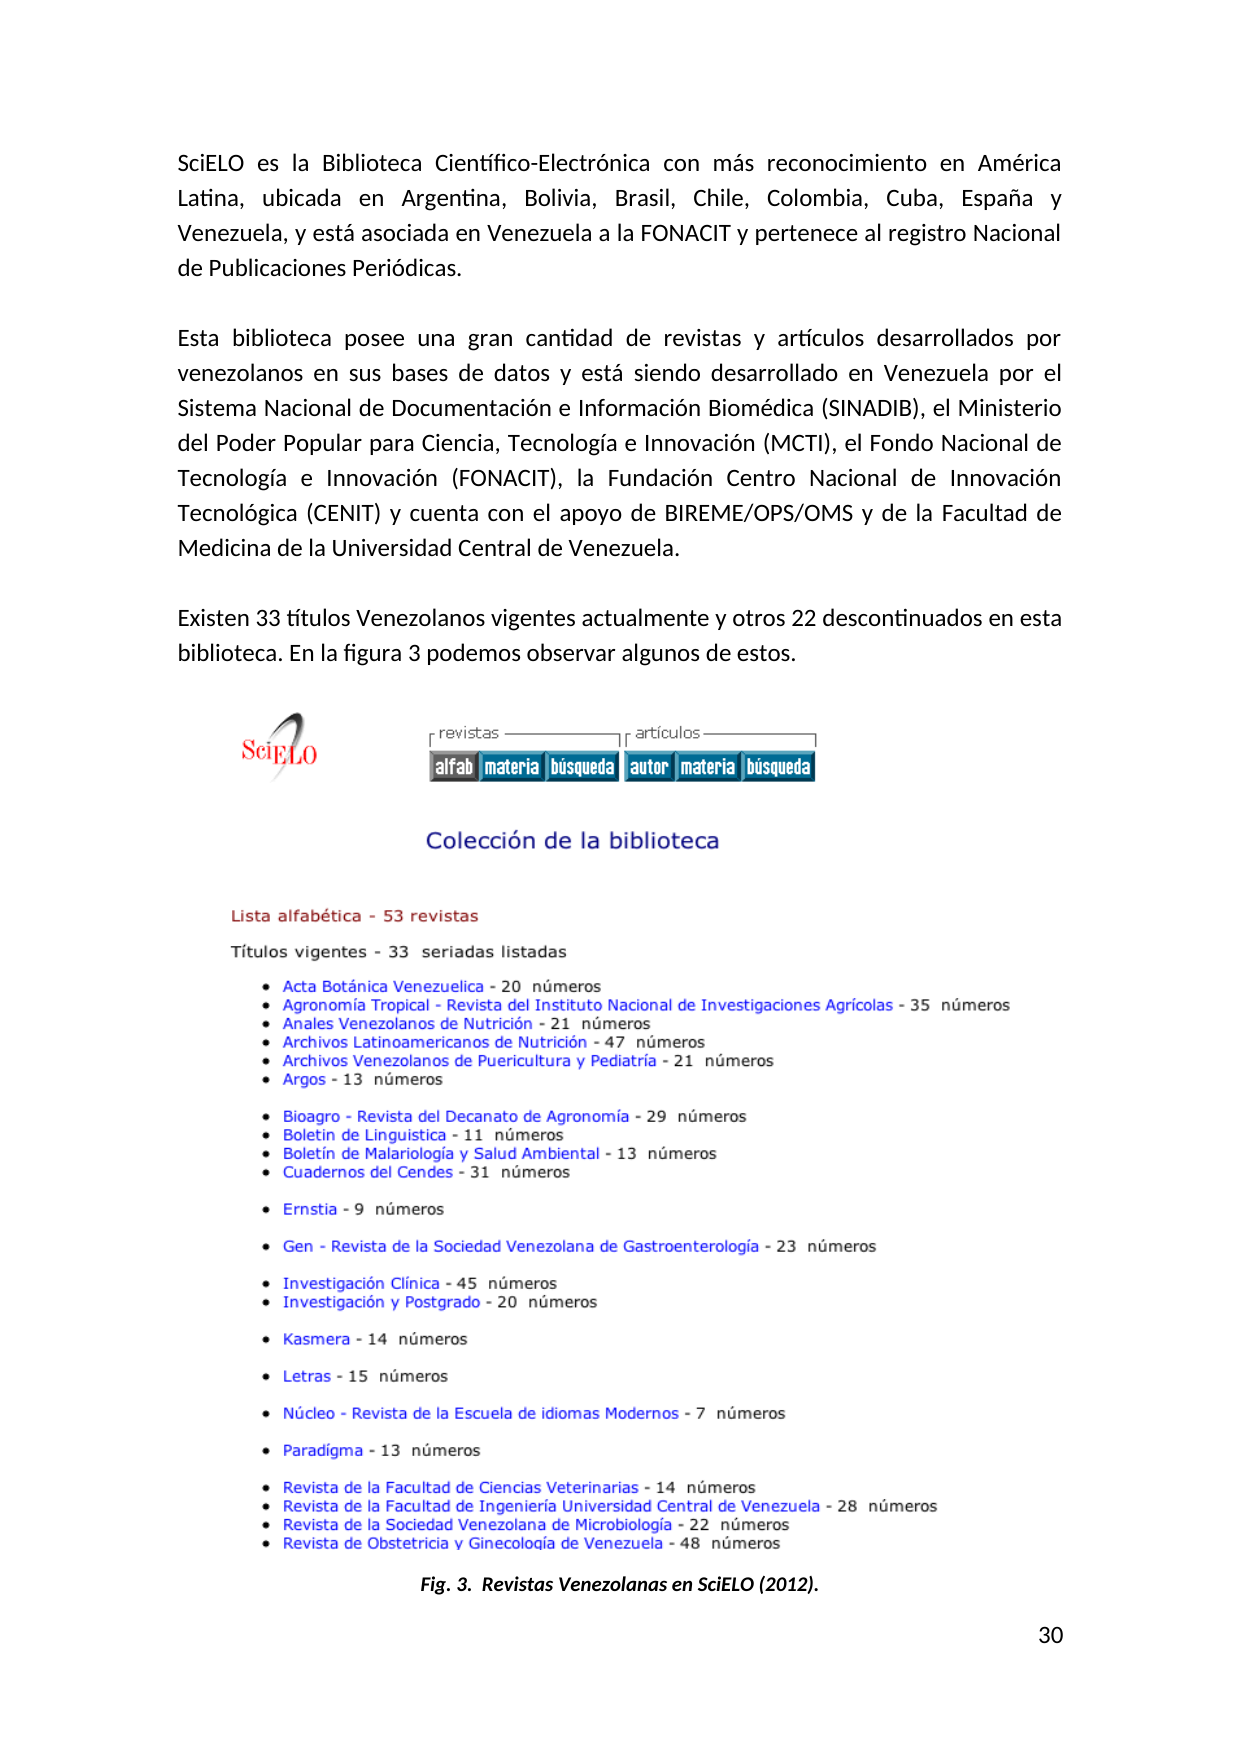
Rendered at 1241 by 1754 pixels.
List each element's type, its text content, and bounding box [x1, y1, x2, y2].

text SciELO es la Biblioteca Científico-Electrónica con más reconocimiento en América Latina, ubicada en Argentina, Bolivia, Brasil, Chile, Colombia, Cuba, España y Venezuela, y está asociada en Venezuela a la FONACIT y pertenece al registro Nacional de Publicaciones Periódicas. [177, 148, 1063, 283]
picture [197, 710, 1080, 1550]
text Esta biblioteca posee una gran cantidad de revistas y artículos desarrollados por venezolanos en sus bases de datos y está siendo desarrollado en Venezuela por el Sistema Nacional de Documentación e Información Biomédica (SINADIB), el Ministerio del Poder Popular para Ciencia, Tecnología e Innovación (MCTI), el Fondo Nacional de Tecnología e Innovación (FONACIT), la Fundación Centro Nacional de Innovación Tecnológica (CENIT) y cuenta con el apoyo de BIREME/OPS/OMS y de la Facultad de Medicina de la Universidad Central de Venezuela. [177, 323, 1063, 563]
text Existen 33 títulos Venezolanos vigentes actualmente y otros 22 descontinuados en esta biblioteca. En la figura 3 podemos observar algunos de estos. [177, 603, 1063, 668]
text Fig. 3. Revistas Venezolanas en SciELO (2012). [177, 1571, 1063, 1596]
